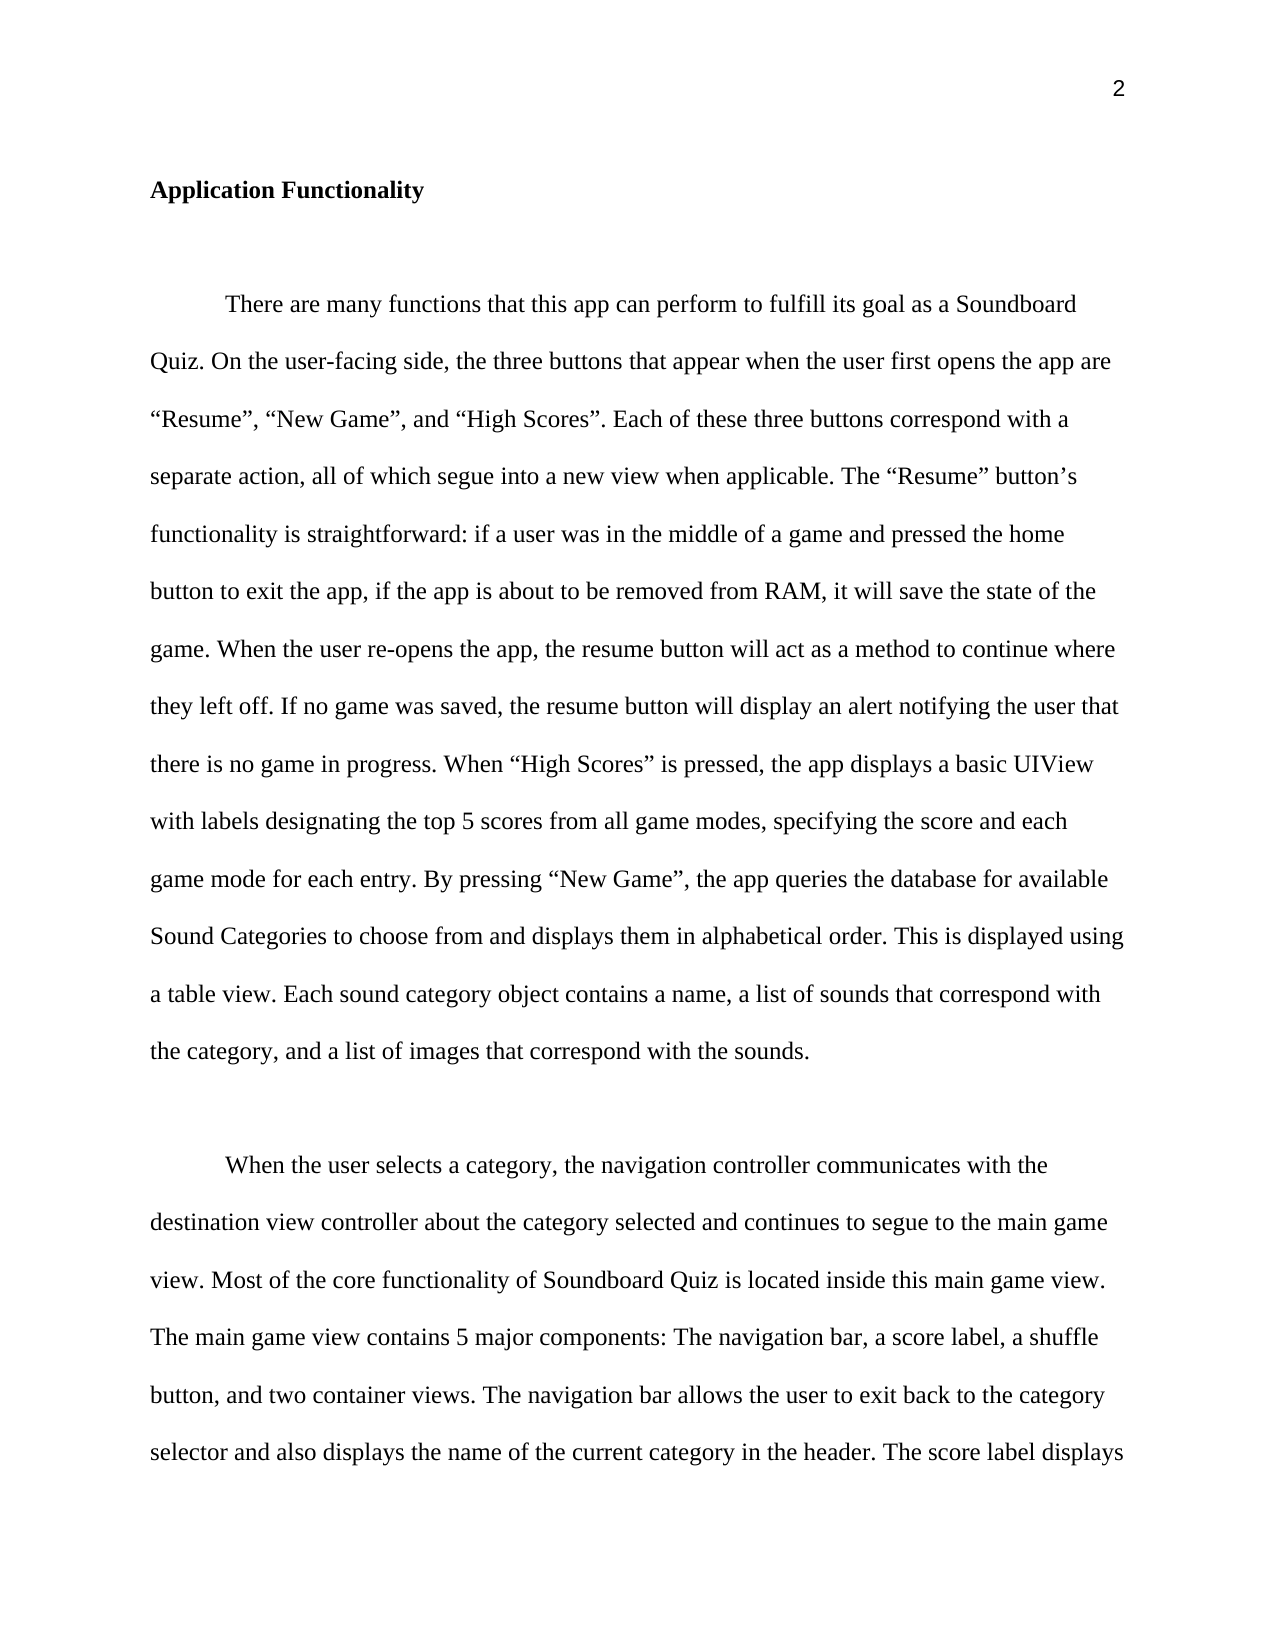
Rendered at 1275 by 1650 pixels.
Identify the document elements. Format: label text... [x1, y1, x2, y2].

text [150, 1150, 1125, 1466]
text There are many functions that this app can perform to fulfill its goal as a Soundboard Quiz. On the user-facing side, the three buttons that appear when the user first opens the app are “Resume”, “New Game”, and “High Scores”. Each of these three buttons correspond with a separate action, all of which segue into a new view when applicable. The “Resume” button’s functionality is straightforward: if a user was in the middle of a game and pressed the home button to exit the app, if the app is about to be removed from RAM, it will save the state of the game. When the user re-opens the app, the resume button will act as a method to continue where they left off. If no game was saved, the resume button will display an alert notifying the user that there is no game in progress. When “High Scores” is pressed, the app displays a basic UIView with labels designating the top 5 scores from all game modes, specifying the score and each game mode for each entry. By pressing “New Game”, the app queries the database for available Sound Categories to choose from and displays them in alphabetical order. This is displayed using a table view. Each sound category object contains a name, a list of sounds that correspond with the category, and a list of images that correspond with the sounds. [150, 289, 1125, 1065]
text Application Functionality [150, 175, 1125, 204]
